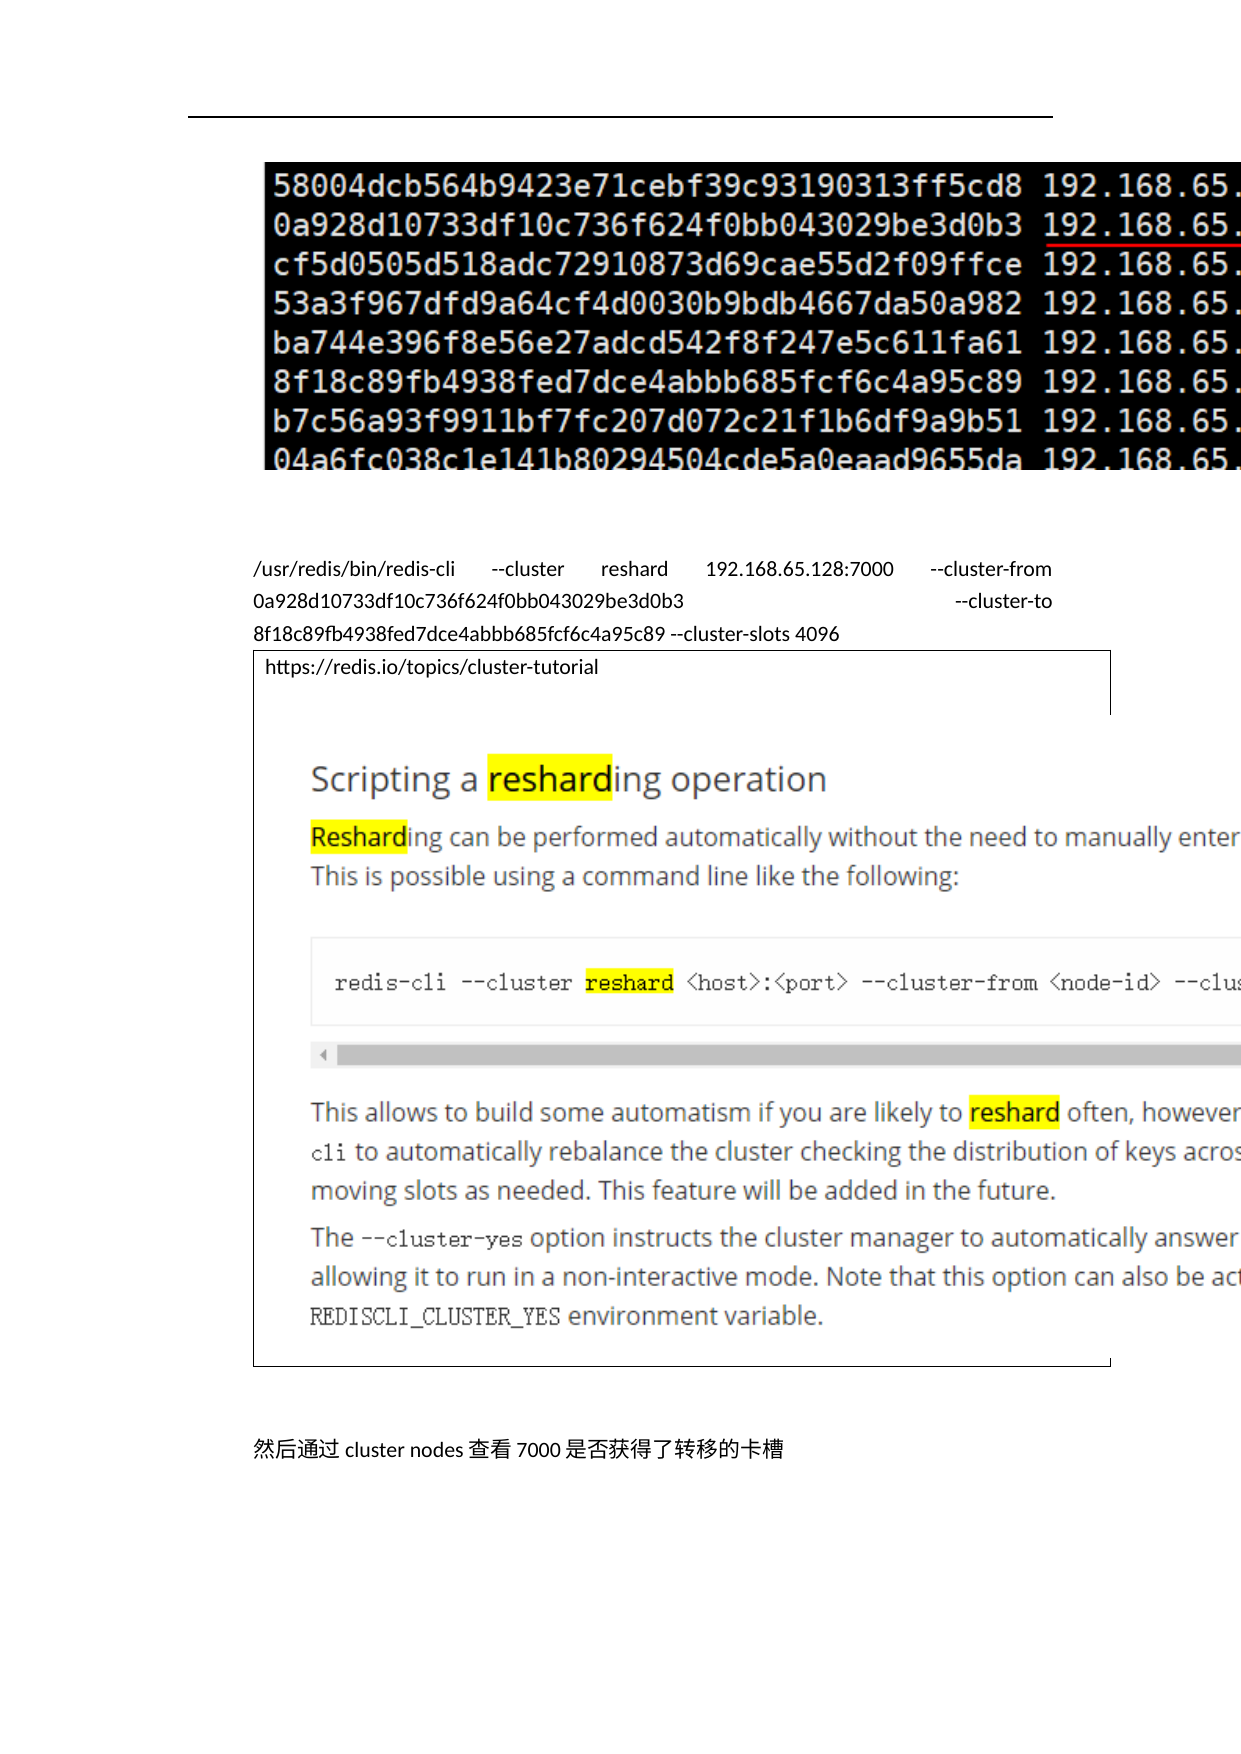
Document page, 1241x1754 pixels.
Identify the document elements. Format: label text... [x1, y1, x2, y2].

text /usr/redis/bin/redis-cli --cluster reshard 192.168.65.128:7000 --cluster-from 0a928d10733df10c736f624f0bb043029be3d0b3 --cluster-to 8f18c89fb4938fed7dce4abbb685fcf6c4a95c89 --cluster-slots 4096 [253, 552, 1053, 649]
text 然后通过cluster nodes查看7000是否获得了转移的卡槽 [253, 1432, 1053, 1464]
picture [265, 715, 1241, 1358]
picture [262, 162, 1241, 470]
table_header https://redis.io/topics/cluster-tutorial [254, 651, 1110, 1366]
